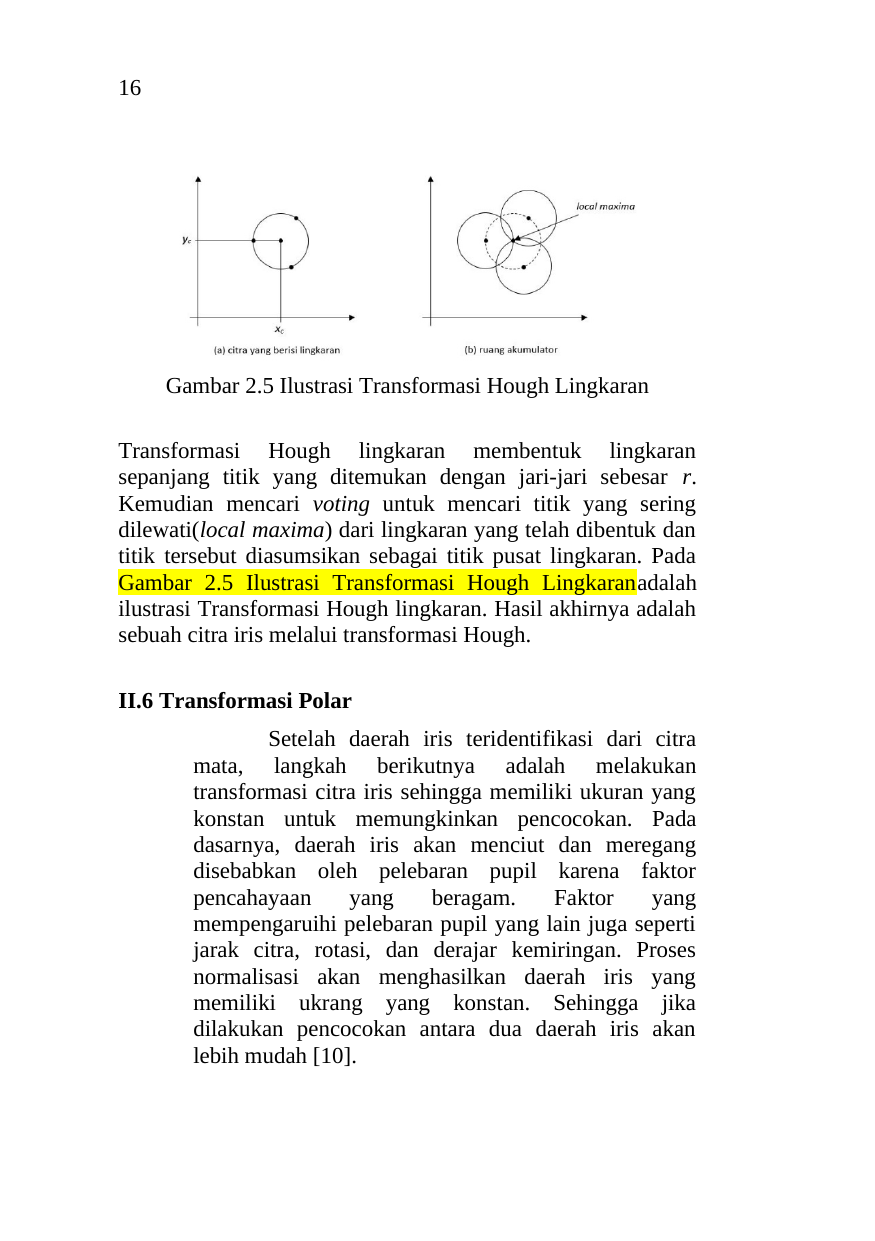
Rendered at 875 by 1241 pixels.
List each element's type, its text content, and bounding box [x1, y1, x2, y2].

text Gambar 2.5 Ilustrasi Transformasi Hough Lingkaran [118, 372, 697, 398]
subtitle Transformasi Polar [118, 687, 697, 713]
picture [168, 147, 647, 372]
text Transformasi Hough lingkaran membentuk lingkaran sepanjang titik yang ditemukan dengan jari-jari sebesar r. Kemudian mencari voting untuk mencari titik yang sering dilewati(local maxima) dari lingkaran yang telah dibentuk dan titik tersebut diasumsikan sebagai titik pusat lingkaran. Pada Gambar 2.5 adalah ilustrasi Transformasi Hough lingkaran. Hasil akhirnya adalah sebuah citra iris melalui transformasi Hough. [118, 437, 697, 648]
text Setelah daerah iris teridentifikasi dari citra mata, langkah berikutnya adalah melakukan transformasi citra iris sehingga memiliki ukuran yang konstan untuk memungkinkan pencocokan. Pada dasarnya, daerah iris akan menciut dan meregang disebabkan oleh pelebaran pupil karena faktor pencahayaan yang beragam. Faktor yang mempengaruihi pelebaran pupil yang lain juga seperti jarak citra, rotasi, dan derajar kemiringan. Proses normalisasi akan menghasilkan daerah iris yang memiliki ukrang yang konstan. Sehingga jika dilakukan pencocokan antara dua daerah iris akan lebih mudah. [193, 726, 697, 1068]
